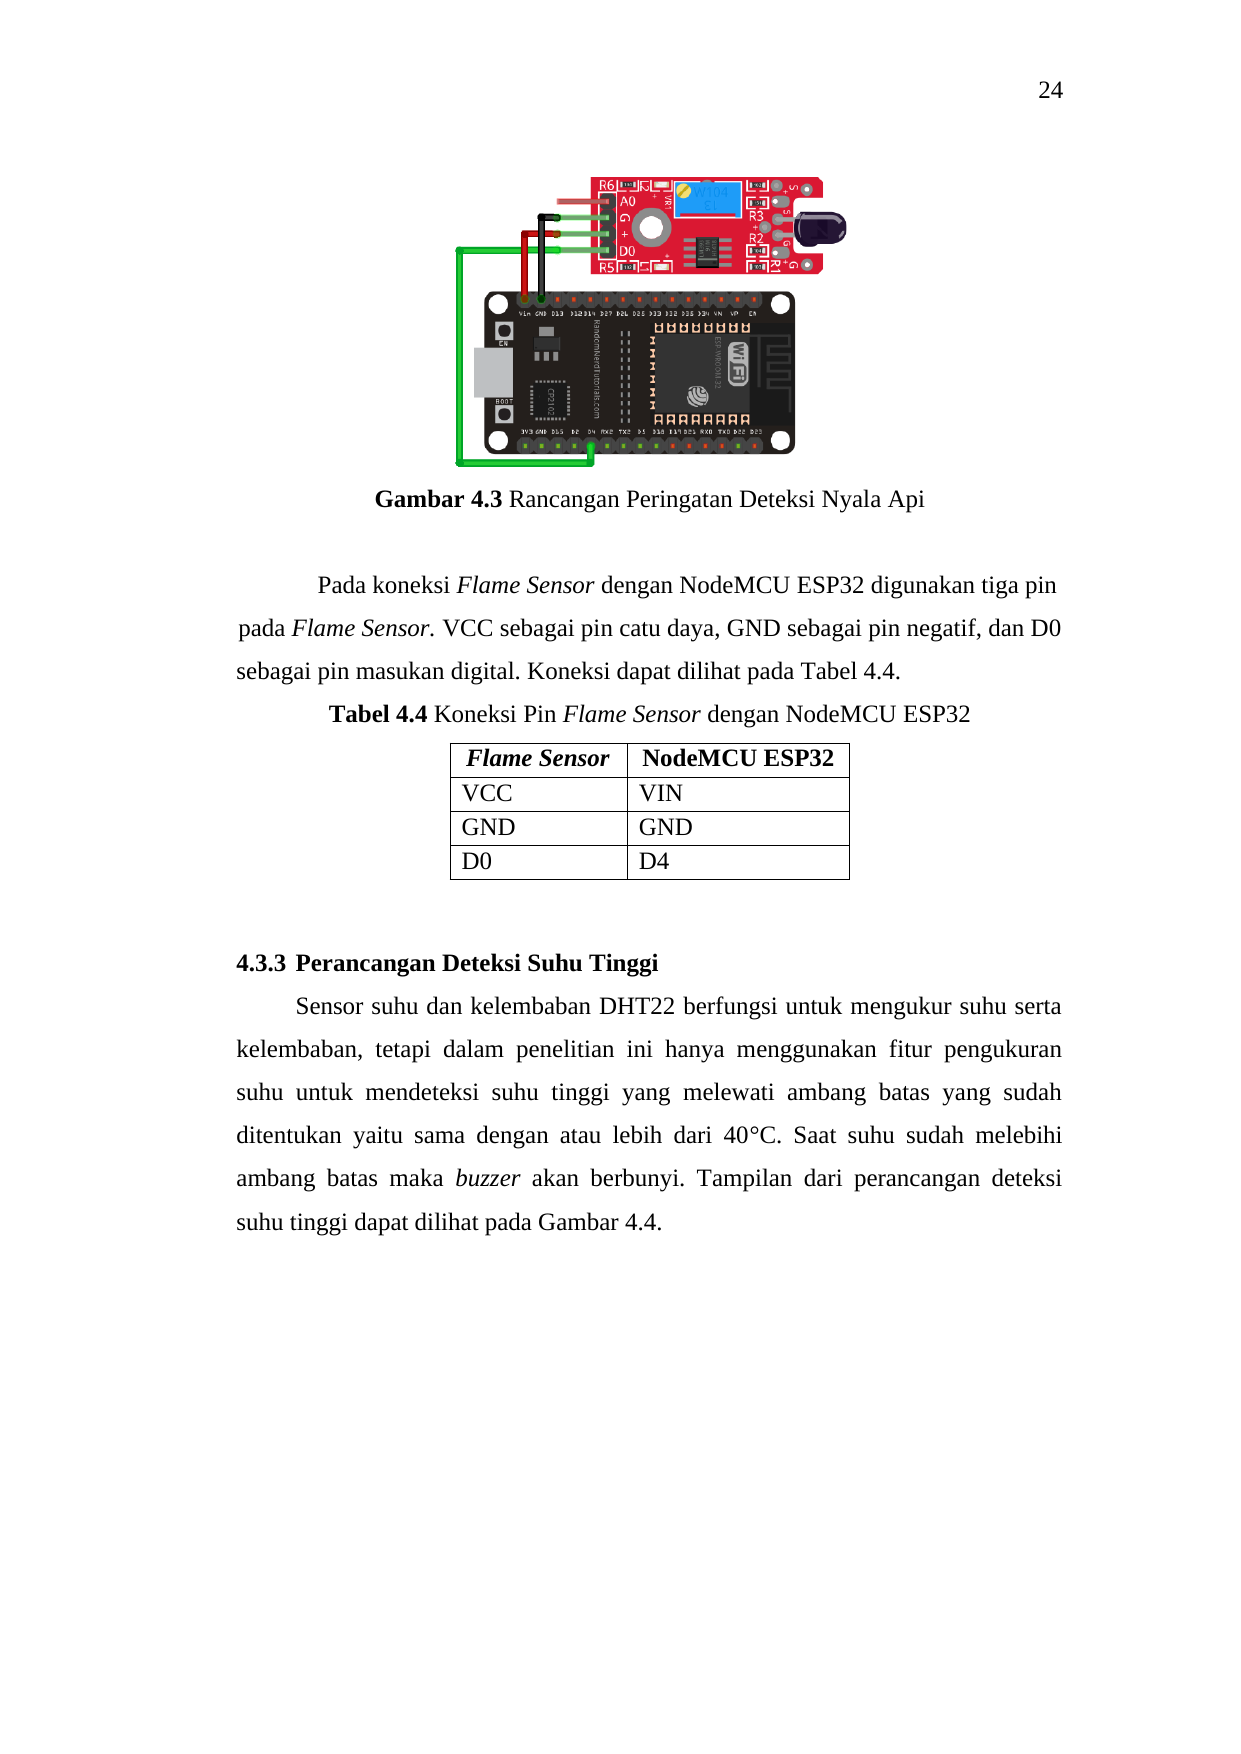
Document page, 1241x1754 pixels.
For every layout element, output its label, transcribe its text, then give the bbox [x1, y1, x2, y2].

table_cell GND [628, 812, 849, 845]
table_header NodeMCU ESP32 [628, 744, 849, 777]
table_header Flame Sensor [451, 744, 627, 777]
table_cell VIN [628, 778, 849, 811]
text Pada koneksi Flame Sensor dengan NodeMCU ESP32 digunakan tiga pin pada Flame Sensor. VCC sebagai pin catu daya, GND sebagai pin negatif, dan D0 [236, 570, 1063, 642]
text Sensor suhu dan kelembaban DHT22 berfungsi untuk mengukur suhu serta kelembaban, tetapi dalam penelitian ini hanya menggunakan fitur pengukuran suhu untuk mendeteksi suhu tinggi yang melewati ambang batas yang sudah ditentukan yaitu sama dengan atau lebih dari 40°C. Saat suhu sudah melebihi ambang batas maka buzzer akan berbunyi. Tampilan dari perancangan deteksi suhu tinggi dapat dilihat pada Gambar 4.4. [236, 991, 1063, 1235]
table_cell VCC [451, 778, 627, 811]
text Gambar 4.3 Rancangan Peringatan Deteksi Nyala Api [236, 484, 1063, 512]
picture [452, 177, 847, 470]
table_cell D4 [628, 846, 849, 879]
table_cell D0 [451, 846, 627, 879]
table_cell GND [451, 812, 627, 845]
text Tabel 4.4 Koneksi Pin Flame Sensor dengan NodeMCU ESP32 [236, 699, 1063, 728]
text Perancangan Deteksi Suhu Tinggi [236, 948, 1063, 977]
text sebagai pin masukan digital. Koneksi dapat dilihat pada Tabel 4.4. [236, 656, 1063, 685]
